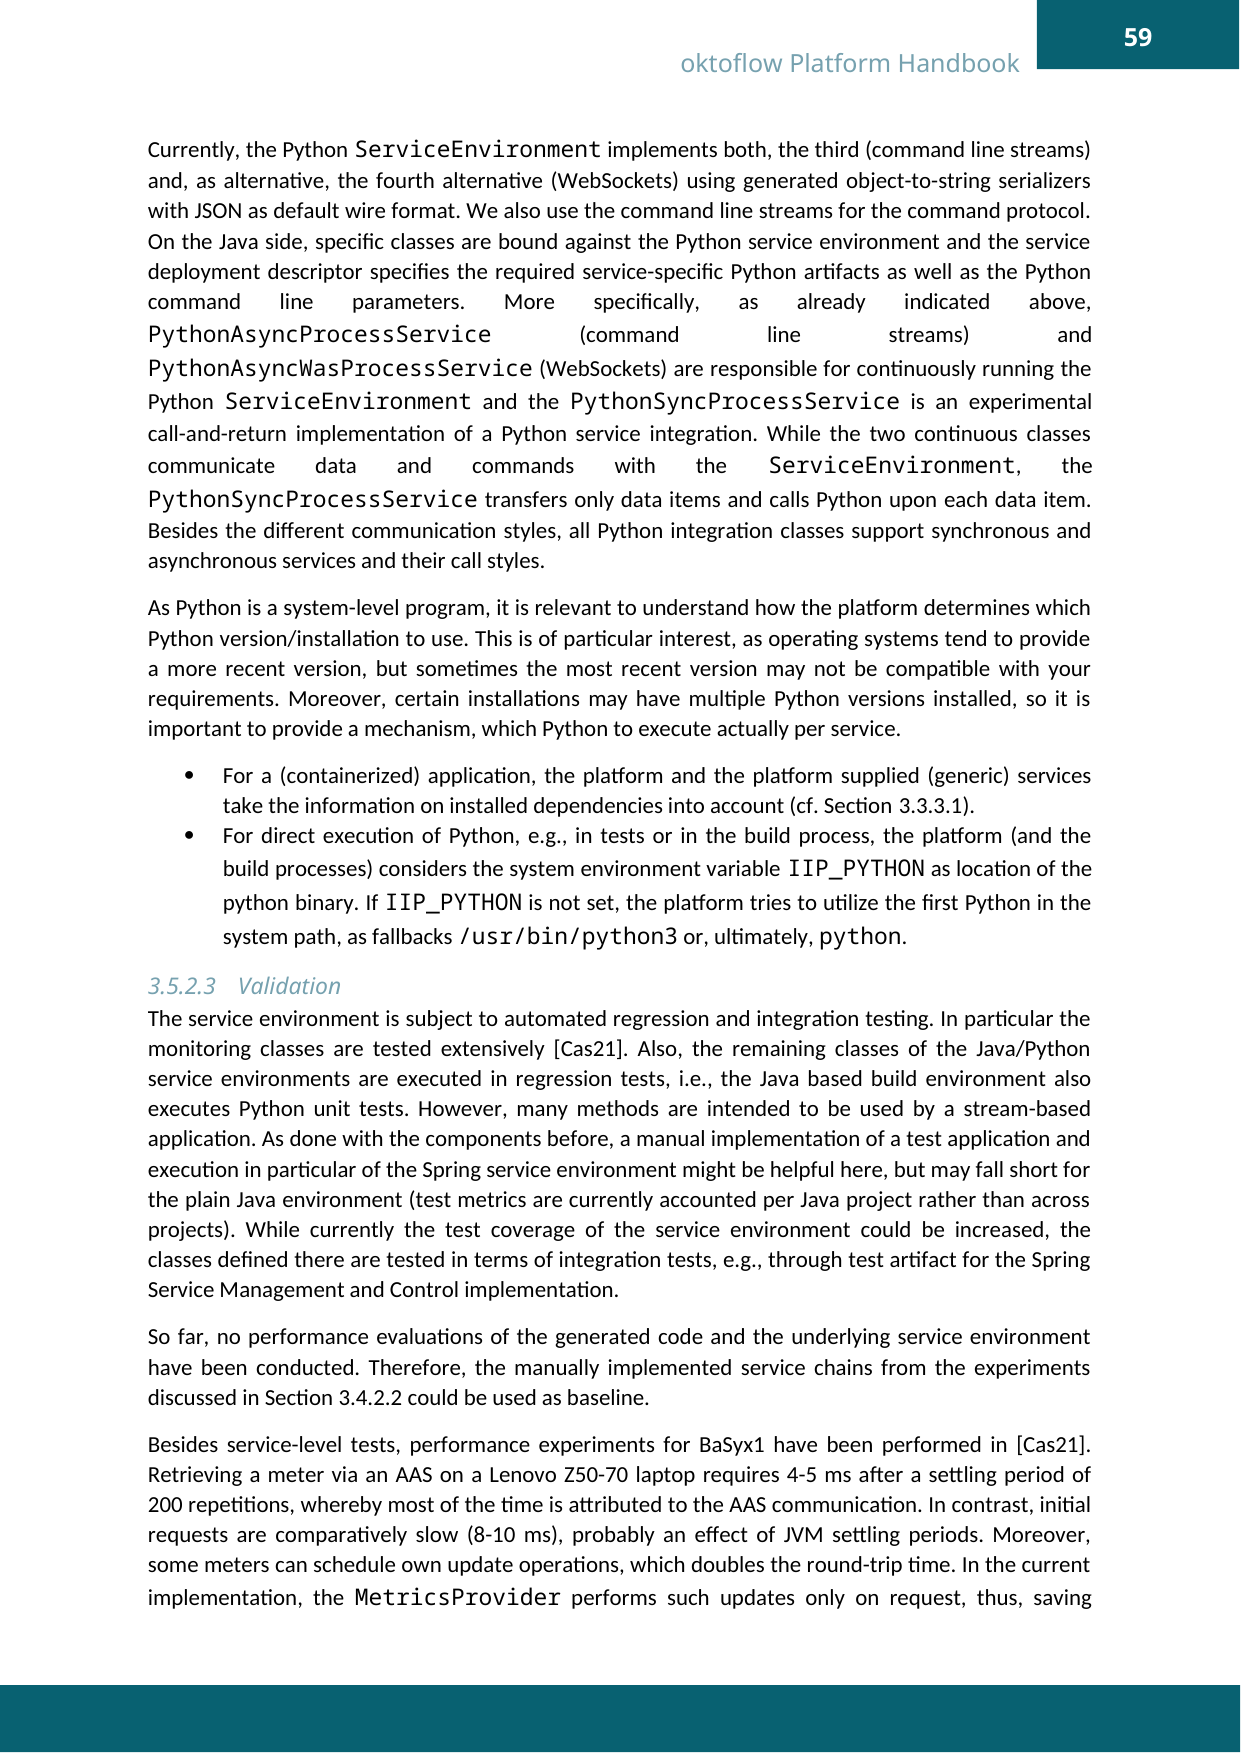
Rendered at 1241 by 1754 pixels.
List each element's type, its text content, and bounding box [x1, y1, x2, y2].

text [148, 1430, 1093, 1612]
subtitle Validation [148, 970, 1093, 1001]
text The service environment is subject to automated regression and integration testing. In particular the monitoring classes are tested extensively [Cas21]. Also, the remaining classes of the Java/Python service environments are executed in regression tests, i.e., the Java based build environment also executes Python unit tests. However, many methods are intended to be used by a stream-based application. As done with the components before, a manual implementation of a test application and execution in particular of the Spring service environment might be helpful here, but may fall short for the plain Java environment (test metrics are currently accounted per Java project rather than across projects). While currently the test coverage of the service environment could be increased, the classes defined there are tested in terms of integration tests, e.g., through test artifact for the Spring Service Management and Control implementation. [148, 1004, 1093, 1304]
text So far, no performance evaluations of the generated code and the underlying service environment have been conducted. Therefore, the manually implemented service chains from the experiments discussed in Section 3.4.2.2 could be used as baseline. [148, 1322, 1093, 1411]
list For direct execution of Python, e.g., in tests or in the build process, the platform (and the build processes) considers the system environment variable IIP_PYTHON as location of the python binary. If IIP_PYTHON is not set, the platform tries to utilize the first Python in the system path, as fallbacks /usr/bin/python3 or, ultimately, python. [185, 822, 1093, 951]
text As Python is a system-level program, it is relevant to understand how the platform determines which Python version/installation to use. This is of particular interest, as operating systems tend to provide a more recent version, but sometimes the most recent version may not be compatible with your requirements. Moreover, certain installations may have multiple Python versions installed, so it is important to provide a mechanism, which Python to execute actually per service. [148, 593, 1093, 742]
text Currently, the Python ServiceEnvironment implements both, the third (command line streams) and, as alternative, the fourth alternative (WebSockets) using generated object-to-string serializers with JSON as default wire format. We also use the command line streams for the command protocol. On the Java side, specific classes are bound against the Python service environment and the service deployment descriptor specifies the required service-specific Python artifacts as well as the Python command line parameters. More specifically, as already indicated above, PythonAsyncProcessService (command line streams) and PythonAsyncWasProcessService (WebSockets) are responsible for continuously running the Python ServiceEnvironment and the PythonSyncProcessService is an experimental call-and-return implementation of a Python service integration. While the two continuous classes communicate data and commands with the ServiceEnvironment, the PythonSyncProcessService transfers only data items and calls Python upon each data item. Besides the different communication styles, all Python integration classes support synchronous and asynchronous services and their call styles. [148, 133, 1093, 574]
list For a (containerized) application, the platform and the platform supplied (generic) services take the information on installed dependencies into account (cf. Section 3.3.3.1). [185, 761, 1093, 819]
